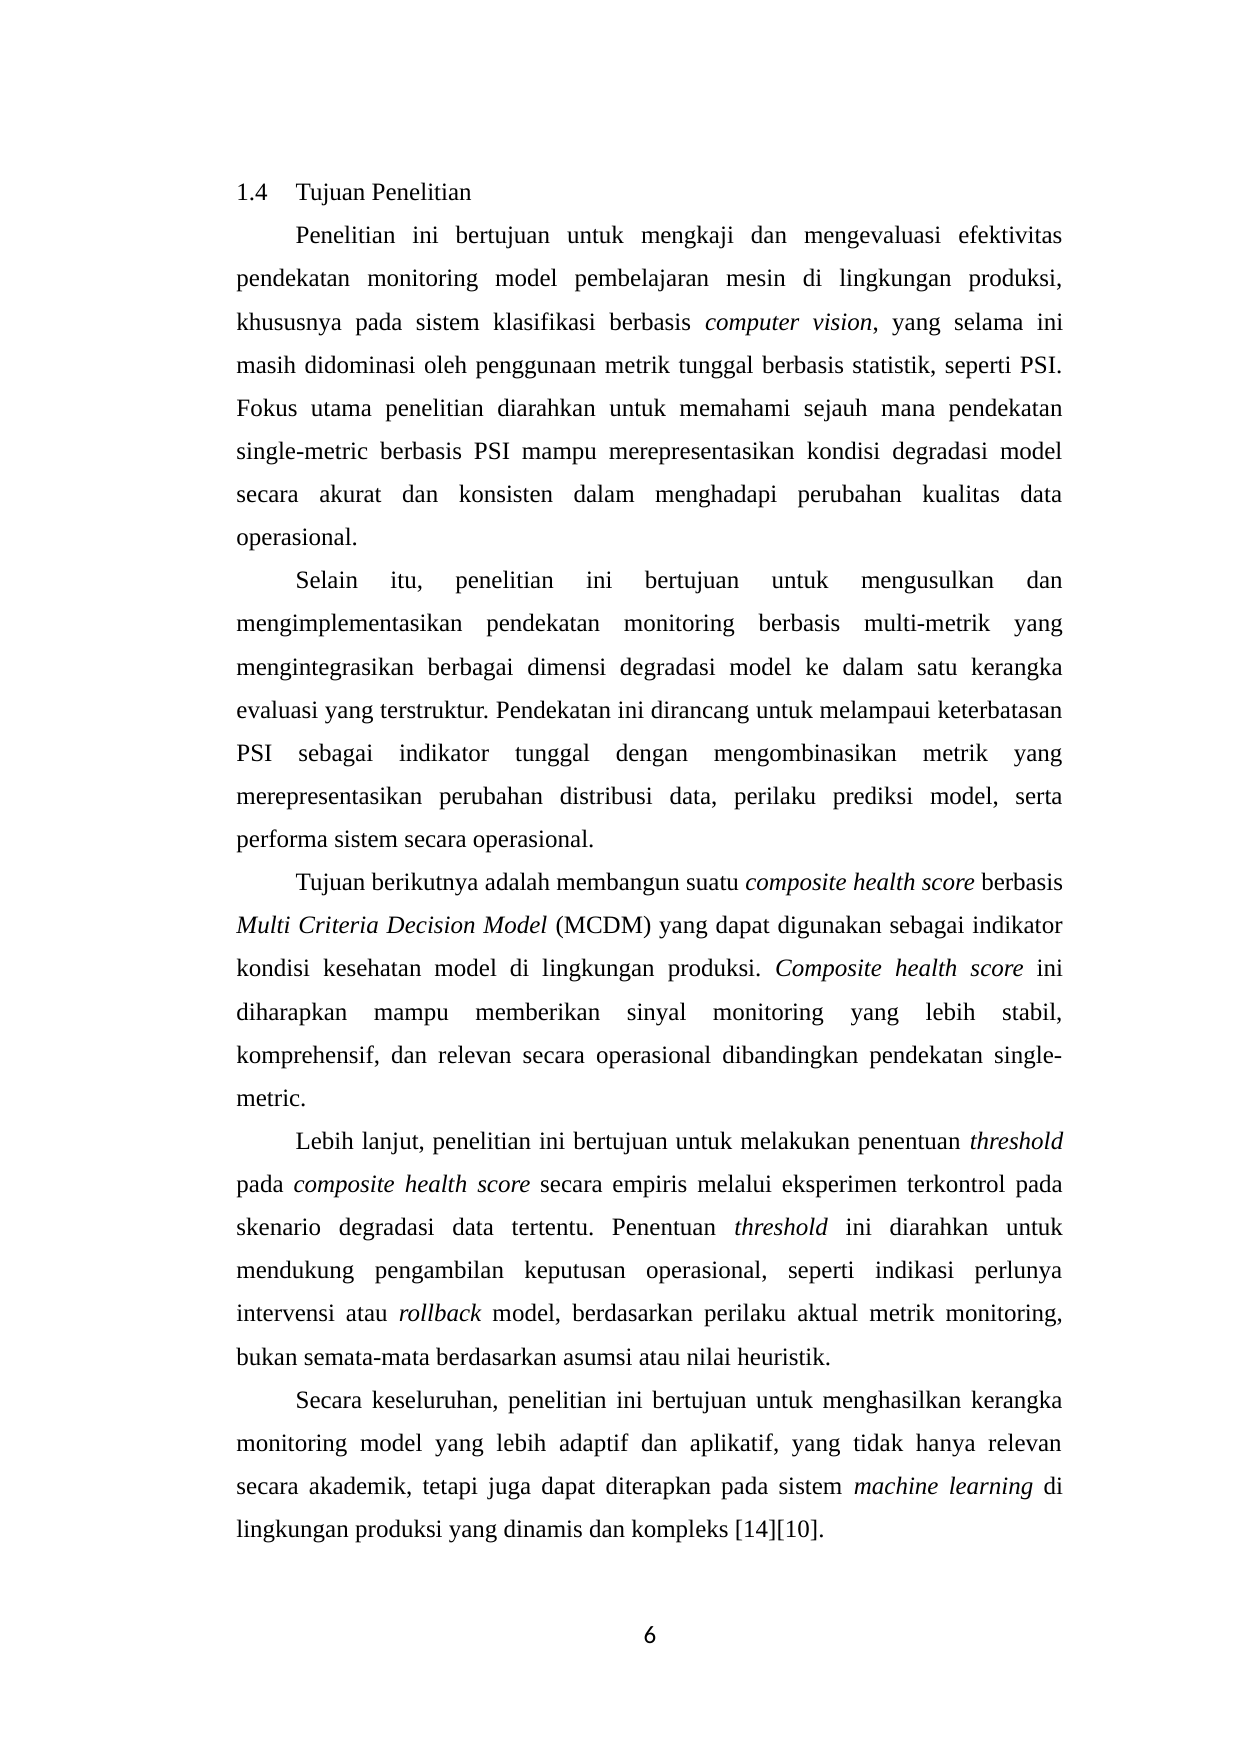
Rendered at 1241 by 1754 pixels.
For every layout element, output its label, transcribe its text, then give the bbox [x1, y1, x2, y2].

text Penelitian ini bertujuan untuk mengkaji dan mengevaluasi efektivitas pendekatan monitoring model pembelajaran mesin di lingkungan produksi, khususnya pada sistem klasifikasi berbasis computer vision, yang selama ini masih didominasi oleh penggunaan metrik tunggal berbasis statistik, seperti PSI. Fokus utama penelitian diarahkan untuk memahami sejauh mana pendekatan single-metric berbasis PSI mampu merepresentasikan kondisi degradasi model secara akurat dan konsisten dalam menghadapi perubahan kualitas data operasional. [236, 220, 1063, 551]
subtitle Tujuan Penelitian [236, 177, 1063, 206]
text Secara keseluruhan, penelitian ini bertujuan untuk menghasilkan kerangka monitoring model yang lebih adaptif dan aplikatif, yang tidak hanya relevan secara akademik, tetapi juga dapat diterapkan pada sistem machine learning di lingkungan produksi yang dinamis dan kompleks [14]⁠[10]⁠. [236, 1385, 1063, 1543]
text Lebih lanjut, penelitian ini bertujuan untuk melakukan penentuan threshold pada composite health score secara empiris melalui eksperimen terkontrol pada skenario degradasi data tertentu. Penentuan threshold ini diarahkan untuk mendukung pengambilan keputusan operasional, seperti indikasi perlunya intervensi atau rollback model, berdasarkan perilaku aktual metrik monitoring, bukan semata-mata berdasarkan asumsi atau nilai heuristik. [236, 1126, 1063, 1370]
text Selain itu, penelitian ini bertujuan untuk mengusulkan dan mengimplementasikan pendekatan monitoring berbasis multi-metrik yang mengintegrasikan berbagai dimensi degradasi model ke dalam satu kerangka evaluasi yang terstruktur. Pendekatan ini dirancang untuk melampaui keterbatasan PSI sebagai indikator tunggal dengan mengombinasikan metrik yang merepresentasikan perubahan distribusi data, perilaku prediksi model, serta performa sistem secara operasional. [236, 565, 1063, 853]
text Tujuan berikutnya adalah membangun suatu composite health score berbasis Multi Criteria Decision Model (MCDM) yang dapat digunakan sebagai indikator kondisi kesehatan model di lingkungan produksi. Composite health score ini diharapkan mampu memberikan sinyal monitoring yang lebih stabil, komprehensif, dan relevan secara operasional dibandingkan pendekatan single-metric. [236, 867, 1063, 1112]
